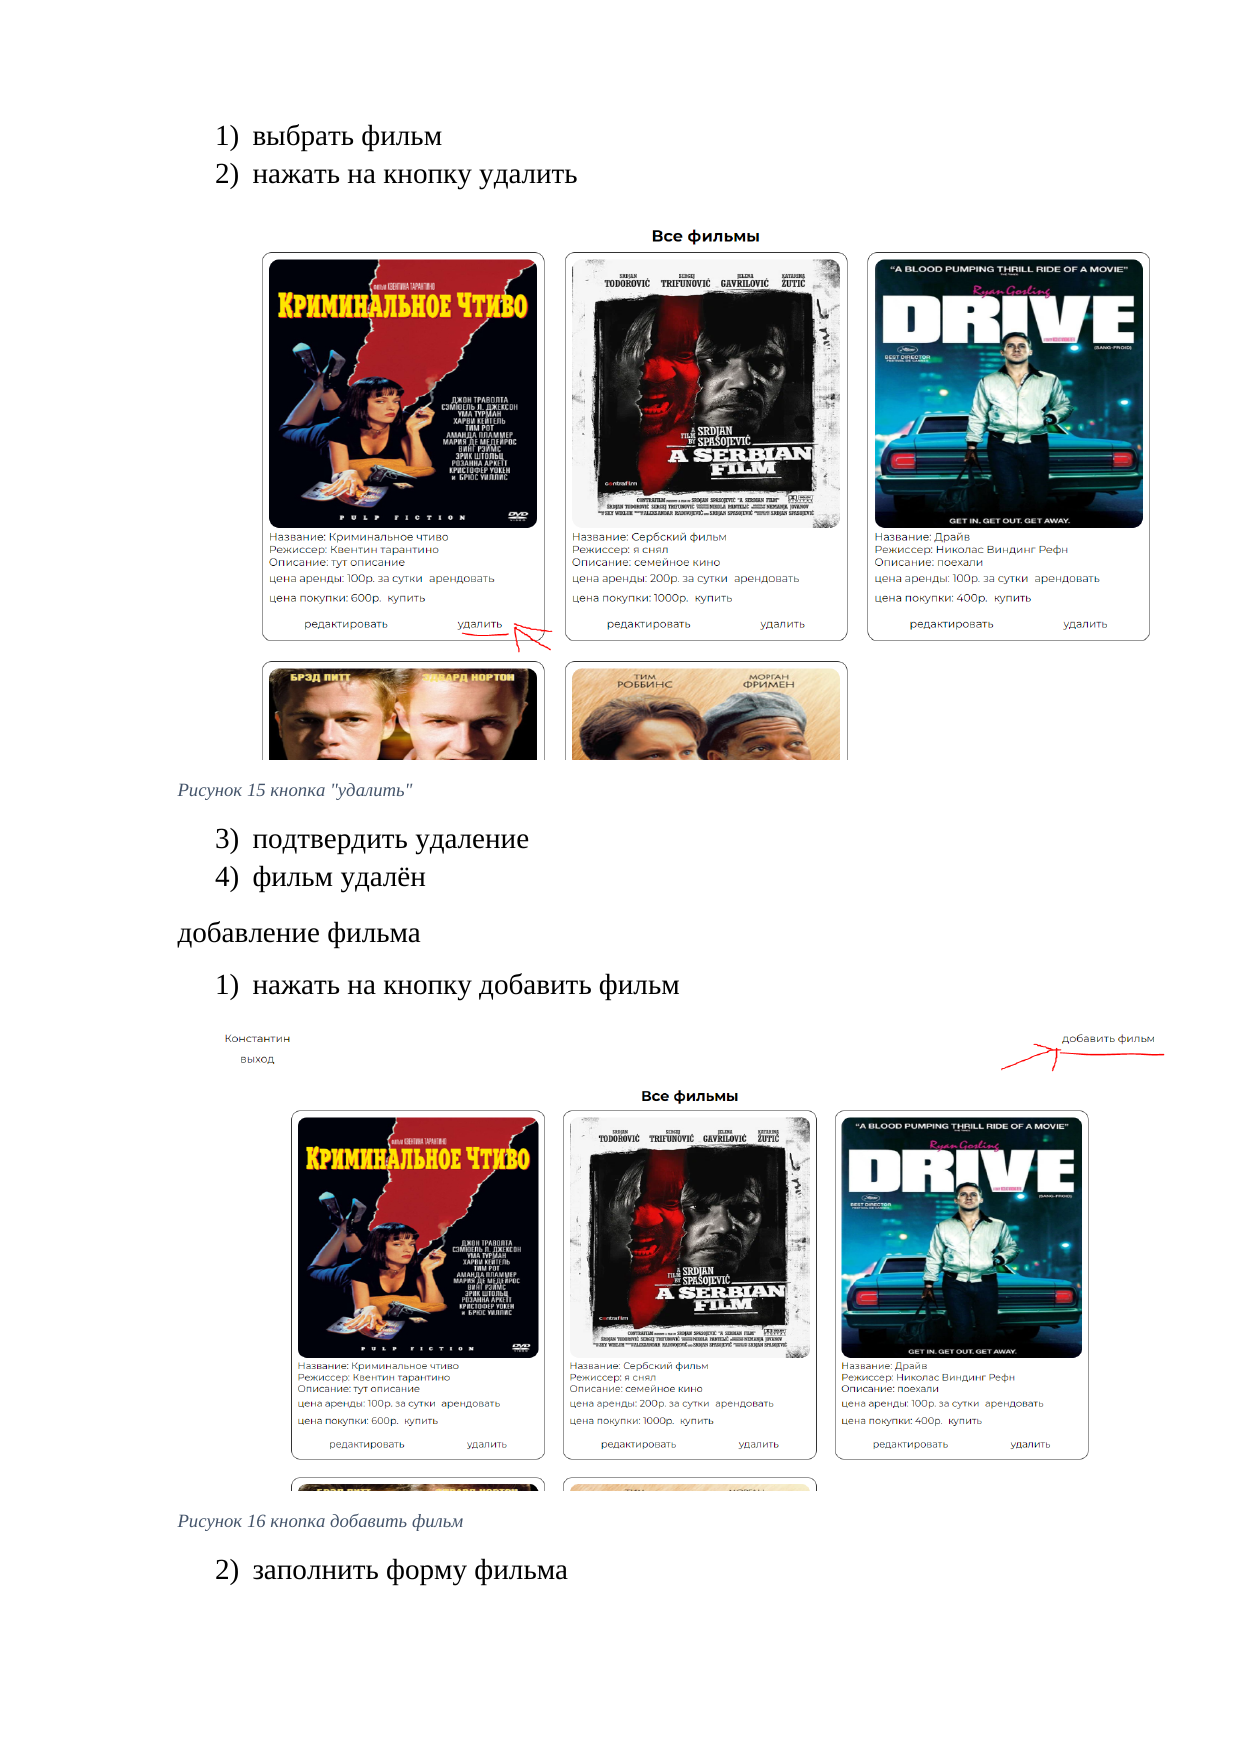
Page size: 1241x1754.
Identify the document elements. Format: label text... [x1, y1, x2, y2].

list фильм удалён [215, 859, 1152, 893]
text добавление фильма [177, 915, 1152, 948]
text Рисунок 16 кнопка добавить фильм [177, 1510, 1152, 1531]
list нажать на кнопку удалить [215, 157, 1152, 190]
list нажать на кнопку добавить фильм [215, 967, 1152, 1001]
list подтвердить удаление [215, 821, 1152, 854]
text Рисунок 15 кнопка "удалить" [177, 778, 1152, 800]
list заполнить форму фильма [215, 1552, 1152, 1586]
list выбрать фильм [215, 118, 1152, 152]
picture [214, 1022, 1190, 1491]
picture [214, 211, 1190, 760]
